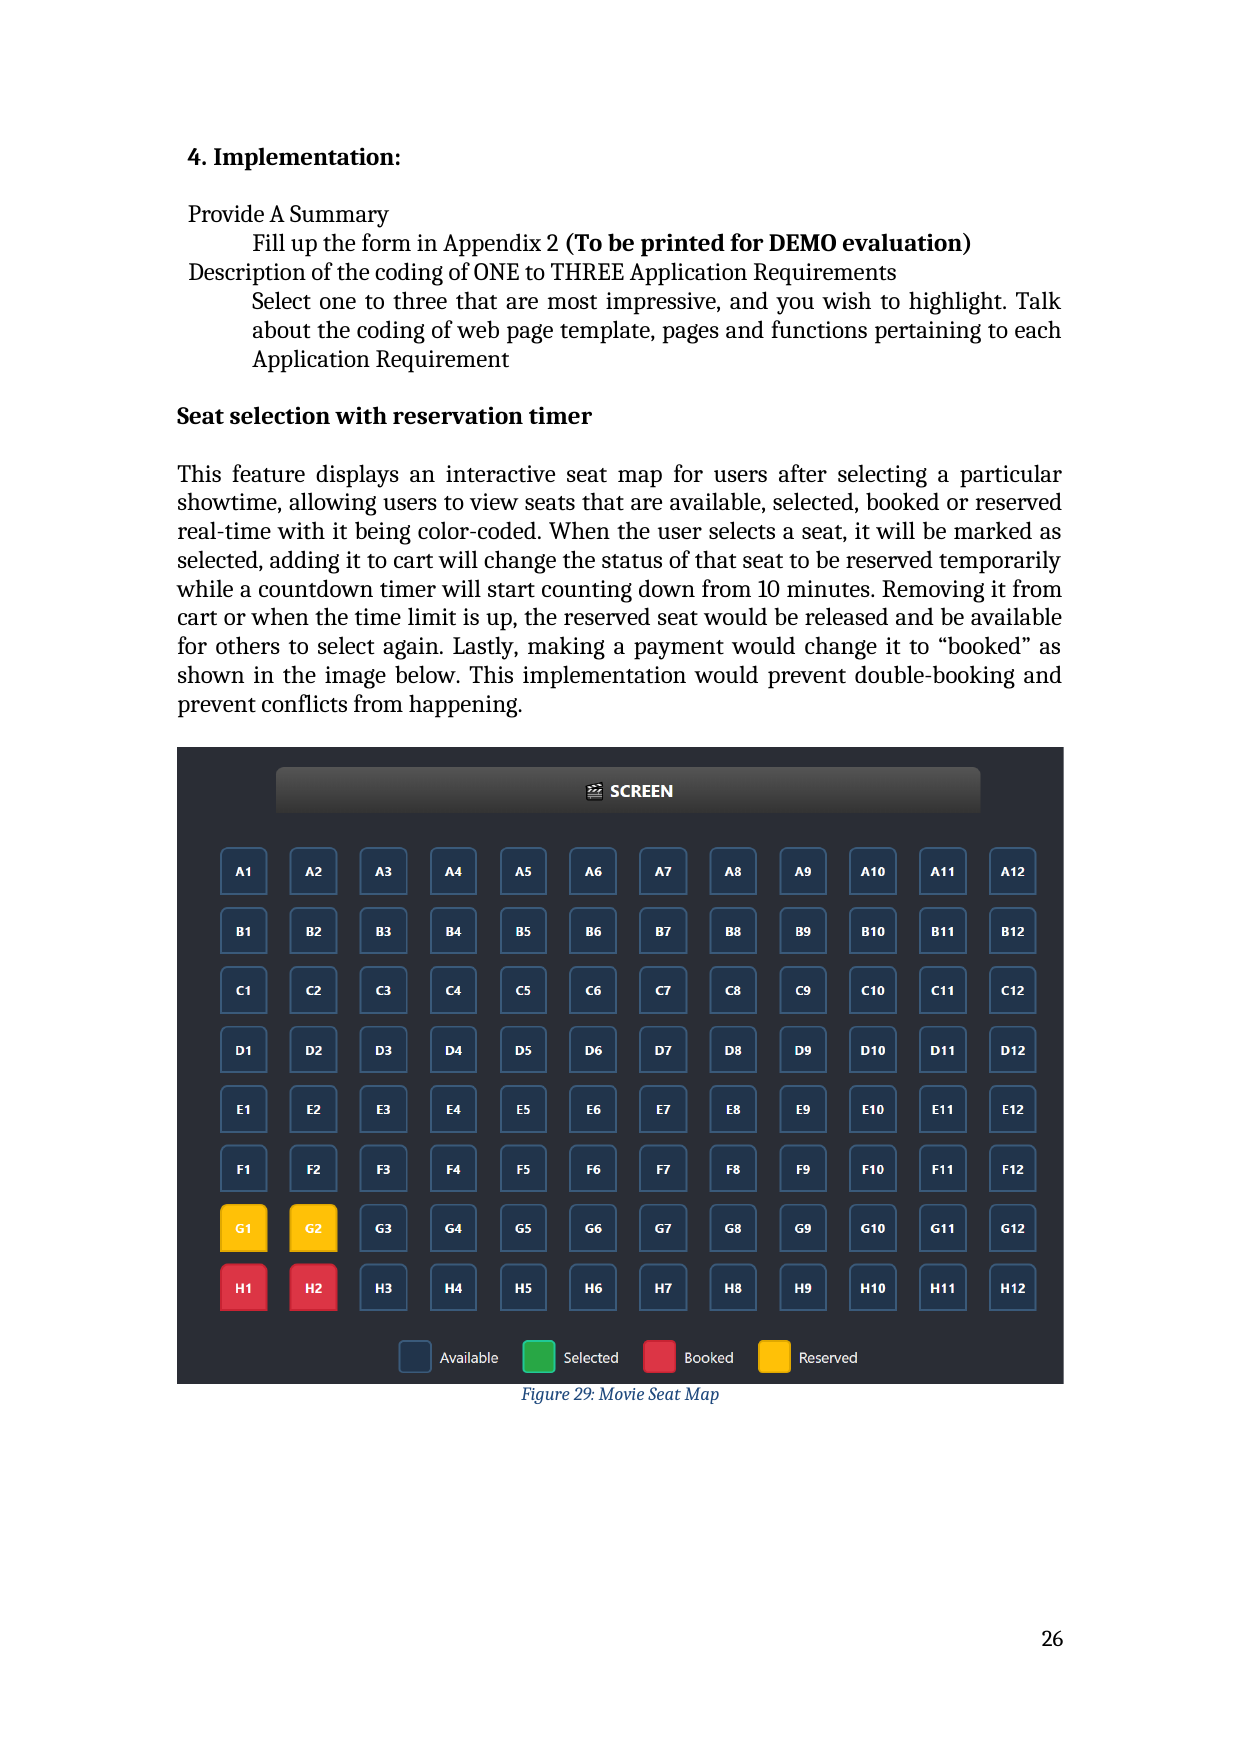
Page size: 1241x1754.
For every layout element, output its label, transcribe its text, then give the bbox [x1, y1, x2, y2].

text Select one to three that are most impressive, and you wish to highlight. Talk about the coding of web page template, pages and functions pertaining to each Application Requirement [252, 286, 1063, 373]
text Provide A Summary [177, 200, 1063, 229]
picture [177, 747, 1064, 1384]
text Fill up the form in Appendix 2 (To be printed for DEMO evaluation) [177, 229, 1063, 257]
subtitle Implementation: [187, 142, 1063, 171]
text Seat selection with reservation timer [177, 402, 1063, 431]
text Description of the coding of ONE to THREE Application Requirements [177, 257, 1063, 286]
text Figure 29: Movie Seat Map [177, 1384, 1063, 1405]
text This feature displays an interactive seat map for users after selecting a particular showtime, allowing users to view seats that are available, selected, booked or reserved real-time with it being color-coded. When the user selects a seat, it will be marked as selected, adding it to cart will change the status of that seat to be reserved temporarily while a countdown timer will start counting down from 10 minutes. Removing it from cart or when the time limit is up, the reserved seat would be released and be available for others to select again. Lastly, making a payment would change it to “booked” as shown in the image below. This implementation would prevent double-booking and prevent conflicts from happening. [177, 459, 1063, 718]
